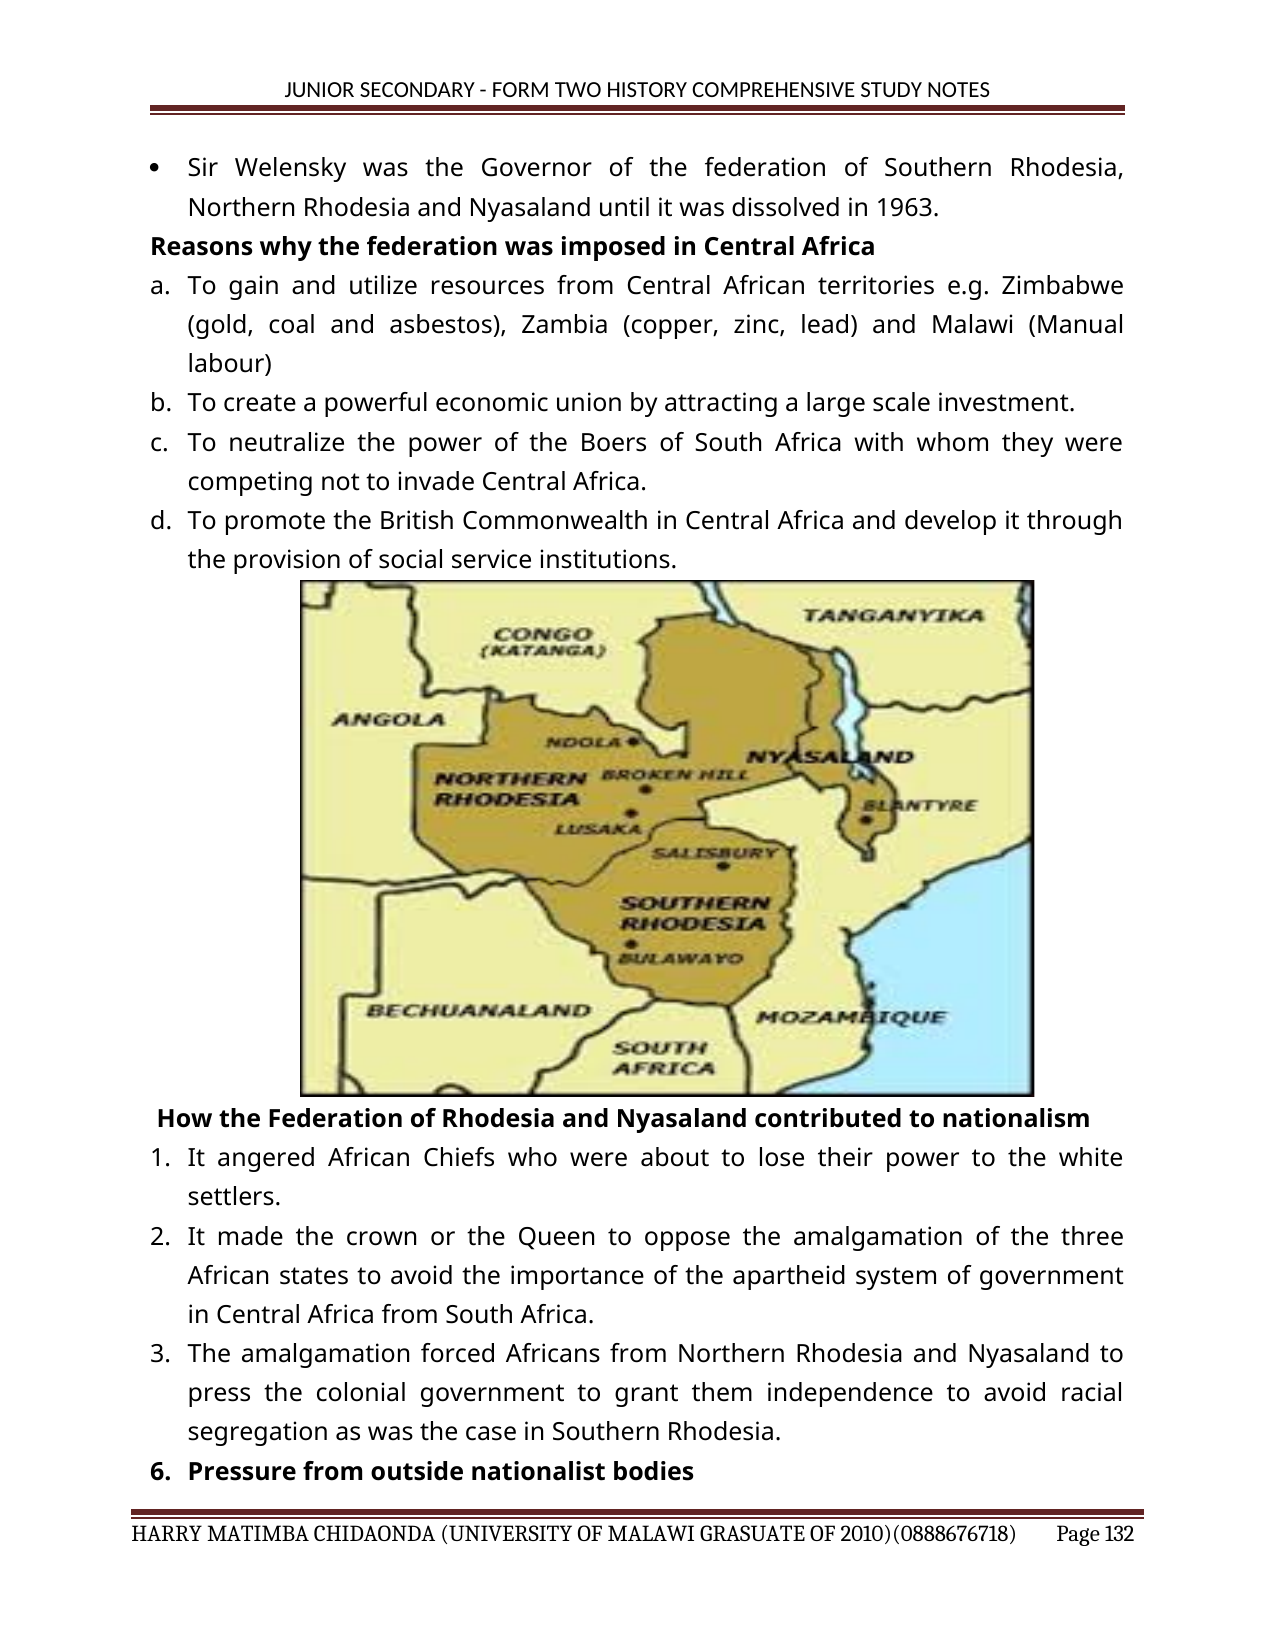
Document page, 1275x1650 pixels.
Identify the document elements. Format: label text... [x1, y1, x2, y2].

list To gain and utilize resources from Central African territories e.g. Zimbabwe (gold, coal and asbestos), Zambia (copper, zinc, lead) and Malawi (Manual labour) [150, 267, 1125, 380]
list To neutralize the power of the Boers of South Africa with whom they were competing not to invade Central Africa. [150, 424, 1125, 497]
list The amalgamation forced Africans from Northern Rhodesia and Nyasaland to press the colonial government to grant them independence to avoid racial segregation as was the case in Southern Rhodesia. [150, 1336, 1125, 1448]
list To create a powerful economic union by attracting a large scale investment. [150, 385, 1125, 419]
text Reasons why the federation was imposed in Central Africa [150, 228, 1125, 262]
text How the Federation of Rhodesia and Nyasaland contributed to nationalism [150, 1101, 1125, 1135]
list To promote the British Commonwealth in Central Africa and develop it through the provision of social service institutions. [150, 502, 1125, 576]
picture [300, 580, 1035, 1097]
list It angered African Chiefs who were about to lose their power to the white settlers. [150, 1140, 1125, 1213]
list Sir Welensky was the Governor of the federation of Southern Rhodesia, Northern Rhodesia and Nyasaland until it was dissolved in 1963. [150, 150, 1125, 223]
list Pressure from outside nationalist bodies [150, 1453, 1125, 1487]
list It made the crown or the Queen to oppose the amalgamation of the three African states to avoid the importance of the apartheid system of government in Central Africa from South Africa. [150, 1218, 1125, 1331]
